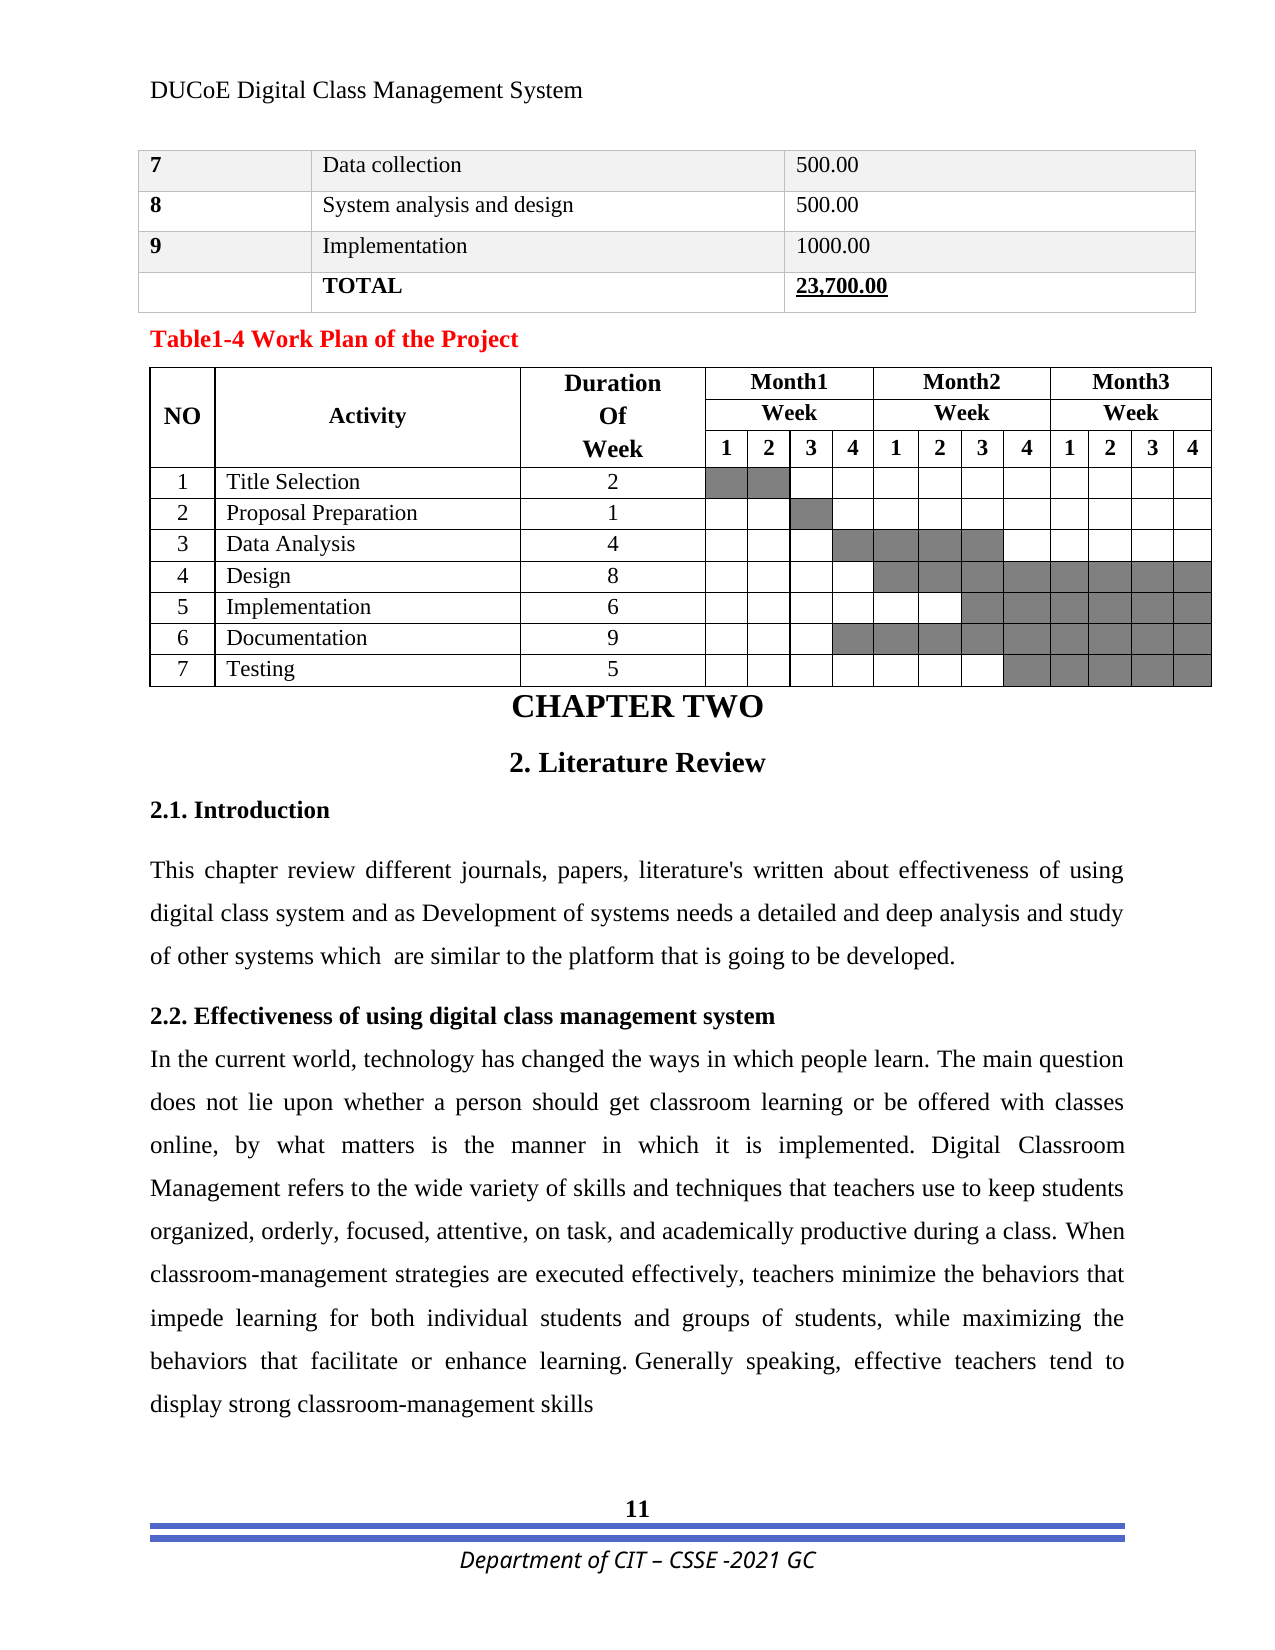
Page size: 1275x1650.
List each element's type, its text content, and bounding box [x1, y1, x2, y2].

table_cell 2 [748, 431, 789, 467]
table_cell [874, 499, 918, 529]
table_cell 1 [151, 468, 214, 498]
table_cell [1089, 499, 1131, 529]
table_header Duration Of Week [521, 368, 705, 467]
table_cell Implementation [312, 232, 784, 272]
table_cell [1004, 562, 1050, 592]
table_cell [874, 655, 918, 686]
table_cell 1 [1051, 431, 1088, 467]
table_cell [706, 655, 747, 686]
table_cell 500.00 [785, 151, 1195, 191]
table_cell 7 [139, 151, 311, 191]
table_cell [748, 624, 789, 654]
table_cell [1132, 468, 1173, 498]
table_cell [706, 624, 747, 654]
table_cell [1132, 562, 1173, 592]
table_cell [1089, 655, 1131, 686]
table_cell 3 [151, 530, 214, 561]
table_cell [1174, 624, 1211, 654]
table_cell Documentation [216, 624, 520, 654]
table_cell 5 [521, 655, 705, 686]
table_cell 3 [1132, 431, 1173, 467]
table_cell [1174, 499, 1211, 529]
table_cell [874, 593, 918, 623]
table_cell [1089, 530, 1131, 561]
table_cell [874, 624, 918, 654]
table_cell [1174, 593, 1211, 623]
table_cell [1051, 624, 1088, 654]
subtitle Table1-4 Work Plan of the Project [150, 324, 1125, 353]
table_cell [1004, 593, 1050, 623]
table_cell 8 [139, 192, 311, 231]
table_cell [1004, 499, 1050, 529]
table_cell 3 [962, 431, 1003, 467]
table_cell [791, 468, 832, 498]
table_cell [748, 530, 789, 561]
table_cell [919, 468, 961, 498]
table_cell 500.00 [785, 192, 1195, 231]
table_cell 8 [521, 562, 705, 592]
table_header NO [151, 368, 214, 467]
table_cell [1051, 499, 1088, 529]
table_cell [919, 593, 961, 623]
table_cell Title Selection [216, 468, 520, 498]
table_cell Proposal Preparation [216, 499, 520, 529]
table_cell [962, 655, 1003, 686]
table_cell [748, 655, 789, 686]
text CHAPTER TWO [150, 687, 1125, 725]
table_cell [833, 530, 873, 561]
table_cell [791, 655, 832, 686]
table_cell [919, 655, 961, 686]
table_cell 9 [521, 624, 705, 654]
table_cell [874, 468, 918, 498]
table_cell 2 [521, 468, 705, 498]
table_cell [833, 468, 873, 498]
table_cell [791, 562, 832, 592]
table_cell TOTAL [312, 273, 784, 312]
table_header Month2 [874, 368, 1050, 398]
table_cell Data collection [312, 151, 784, 191]
text 2. Literature Review [150, 745, 1125, 778]
table_cell [1051, 655, 1088, 686]
table_cell [791, 593, 832, 623]
table_cell System analysis and design [312, 192, 784, 231]
table_cell 4 [151, 562, 214, 592]
table_cell [919, 562, 961, 592]
table_cell Data Analysis [216, 530, 520, 561]
table_cell 6 [151, 624, 214, 654]
table_cell [833, 624, 873, 654]
table_cell [962, 530, 1003, 561]
table_header Month1 [706, 368, 873, 398]
table_cell [1051, 468, 1088, 498]
table_cell [833, 499, 873, 529]
table_cell [706, 499, 747, 529]
table_cell 9 [139, 232, 311, 272]
table_cell [748, 593, 789, 623]
table_cell [706, 562, 747, 592]
table_cell [748, 468, 789, 498]
table_cell [874, 530, 918, 561]
table_cell [1089, 562, 1131, 592]
table_cell [1132, 530, 1173, 561]
table_header Activity [216, 368, 520, 467]
table_cell [139, 273, 311, 312]
table_cell [791, 530, 832, 561]
table_cell [1004, 530, 1050, 561]
table_cell [962, 468, 1003, 498]
table_cell [791, 624, 832, 654]
table_cell Testing [216, 655, 520, 686]
table_cell 7 [151, 655, 214, 686]
table_cell [706, 530, 747, 561]
table_cell [1132, 499, 1173, 529]
table_cell [874, 562, 918, 592]
table_cell [748, 499, 789, 529]
table_cell [962, 499, 1003, 529]
table_cell 23,700.00 [785, 273, 1195, 312]
table_cell [1051, 562, 1088, 592]
table_cell [748, 562, 789, 592]
table_cell [1174, 655, 1211, 686]
table_cell 2 [919, 431, 961, 467]
table_cell [1089, 593, 1131, 623]
table_cell [833, 562, 873, 592]
table_cell 6 [521, 593, 705, 623]
table_cell [1132, 593, 1173, 623]
table_cell [1132, 624, 1173, 654]
table_cell [1051, 593, 1088, 623]
table_cell 3 [791, 431, 832, 467]
table_cell [1174, 562, 1211, 592]
table_cell [833, 655, 873, 686]
table_cell [791, 499, 832, 529]
table_cell [1089, 624, 1131, 654]
table_cell Week [706, 400, 873, 430]
table_cell 4 [833, 431, 873, 467]
table_cell [1174, 468, 1211, 498]
table_cell Week [1051, 400, 1211, 430]
table_cell [919, 530, 961, 561]
table_cell [833, 593, 873, 623]
table_cell 2 [1089, 431, 1131, 467]
table_cell [962, 624, 1003, 654]
table_cell 2 [151, 499, 214, 529]
table_cell [919, 499, 961, 529]
table_cell 4 [521, 530, 705, 561]
table_header Month3 [1051, 368, 1211, 398]
table_cell [706, 593, 747, 623]
table_cell 1 [874, 431, 918, 467]
text In the current world, technology has changed the ways in which people learn. The main question does not lie upon whether a person should get classroom learning or be offered with classes online, by what matters is the manner in which it is implemented. Digital Classroom Management refers to the wide variety of skills and techniques that teachers use to keep students organized, orderly, focused, attentive, on task, and academically productive during a class. When classroom-management strategies are executed effectively, teachers minimize the behaviors that impede learning for both individual students and groups of students, while maximizing the behaviors that facilitate or enhance learning. Generally speaking, effective teachers tend to display strong classroom-management skills [150, 1044, 1125, 1418]
table_cell 1 [706, 431, 747, 467]
table_cell 1 [521, 499, 705, 529]
table_cell [1004, 624, 1050, 654]
table_cell [1051, 530, 1088, 561]
table_cell [962, 593, 1003, 623]
table_cell Week [874, 400, 1050, 430]
table_cell Implementation [216, 593, 520, 623]
table_cell 4 [1174, 431, 1211, 467]
table_cell [1004, 655, 1050, 686]
table_cell 4 [1004, 431, 1050, 467]
table_cell 5 [151, 593, 214, 623]
table_cell [1174, 530, 1211, 561]
table_cell [1132, 655, 1173, 686]
table_cell Design [216, 562, 520, 592]
table_cell 1000.00 [785, 232, 1195, 272]
table_cell [962, 562, 1003, 592]
table_cell [1004, 468, 1050, 498]
table_cell [1089, 468, 1131, 498]
table_cell [919, 624, 961, 654]
table_cell [706, 468, 747, 498]
